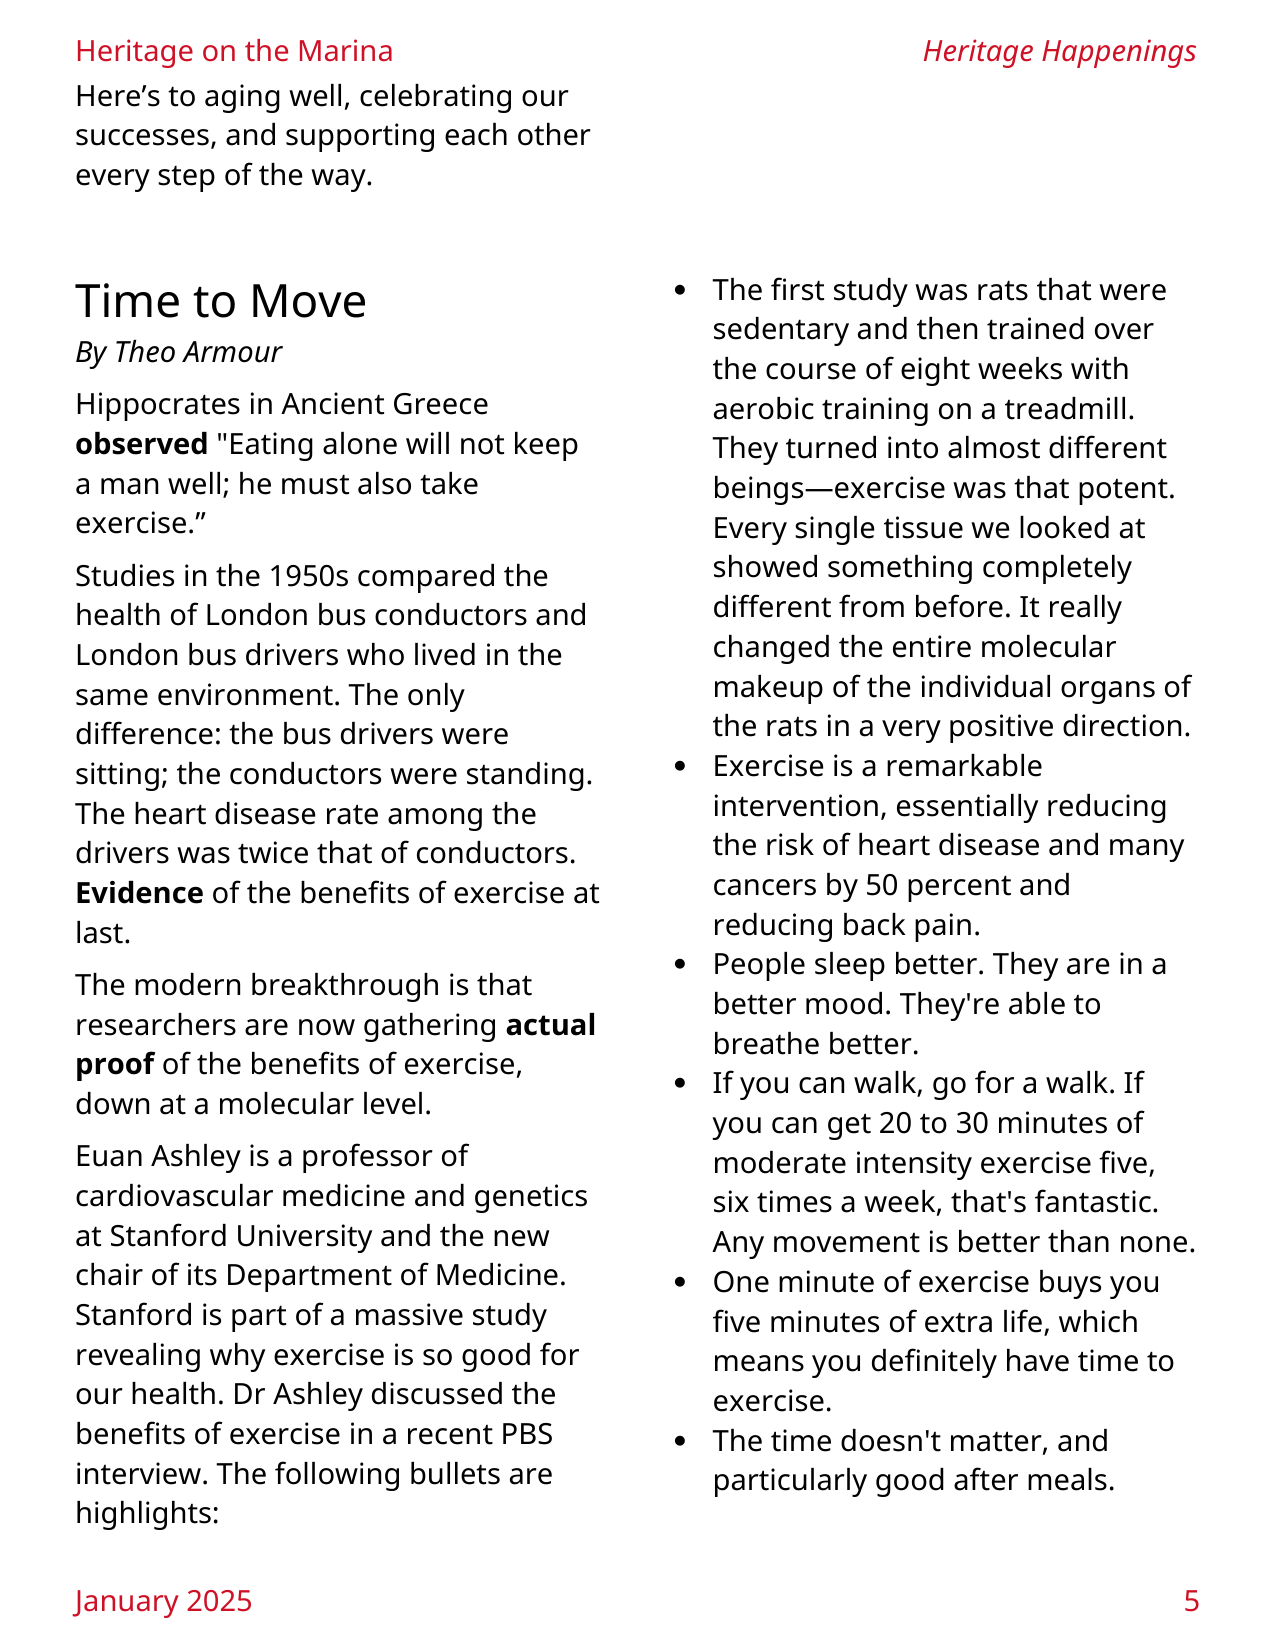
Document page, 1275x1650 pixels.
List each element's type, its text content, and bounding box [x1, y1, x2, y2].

subtitle Time to Move [75, 269, 600, 331]
list If you can walk, go for a walk. If you can get 20 to 30 minutes of moderate intensity exercise five, six times a week, that's fantastic. Any movement is better than none. [675, 1063, 1200, 1261]
text Hippocrates in Ancient Greece observed "Eating alone will not keep a man well; he must also take exercise.” [75, 383, 600, 542]
list One minute of exercise buys you five minutes of extra life, which means you definitely have time to exercise. [675, 1261, 1200, 1420]
text By Theo Armour [75, 331, 600, 371]
list People sleep better. They are in a better mood. They're able to breathe better. [675, 944, 1200, 1063]
text Here’s to aging well, celebrating our successes, and supporting each other every step of the way. [75, 75, 600, 194]
list The first study was rats that were sedentary and then trained over the course of eight weeks with aerobic training on a treadmill. They turned into almost different beings—exercise was that potent. Every single tissue we looked at showed something completely different from before. It really changed the entire molecular makeup of the individual organs of the rats in a very positive direction. [675, 269, 1200, 745]
text Studies in the 1950s compared the health of London bus conductors and London bus drivers who lived in the same environment. The only difference: the bus drivers were sitting; the conductors were standing. The heart disease rate among the drivers was twice that of conductors. Evidence of the benefits of exercise at last. [75, 555, 600, 952]
list The time doesn't matter, and particularly good after meals. [675, 1420, 1200, 1499]
text The modern breakthrough is that researchers are now gathering actual proof of the benefits of exercise, down at a molecular level. [75, 964, 600, 1123]
list Exercise is a remarkable intervention, essentially reducing the risk of heart disease and many cancers by 50 percent and reducing back pain. [675, 745, 1200, 944]
text Euan Ashley is a professor of cardiovascular medicine and genetics at Stanford University and the new chair of its Department of Medicine. Stanford is part of a massive study revealing why exercise is so good for our health. Dr Ashley discussed the benefits of exercise in a recent PBS interview. The following bullets are highlights: [75, 1135, 600, 1532]
